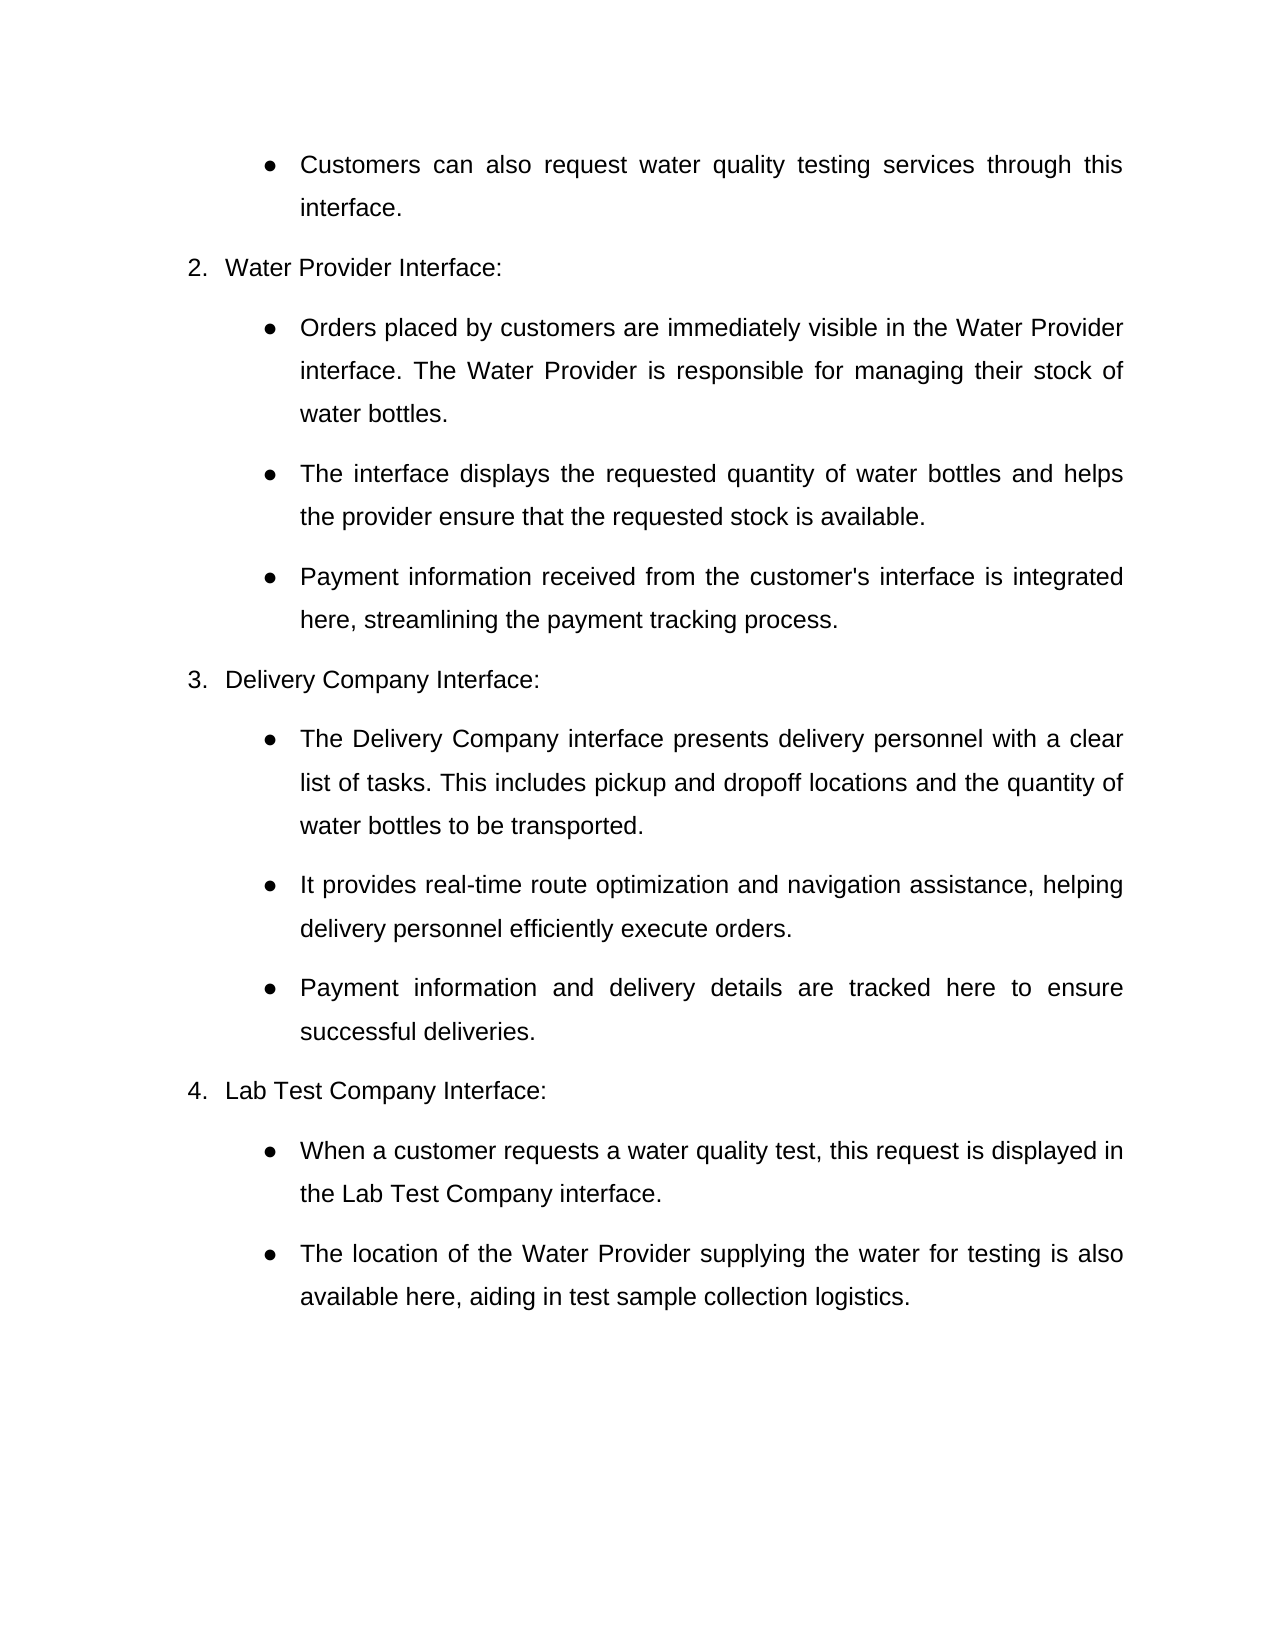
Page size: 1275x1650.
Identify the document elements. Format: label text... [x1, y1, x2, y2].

list It provides real-time route optimization and navigation assistance, helping delivery personnel efficiently execute orders. [262, 870, 1125, 942]
list When a customer requests a water quality test, this request is displayed in the Lab Test Company interface. [262, 1136, 1125, 1208]
list Lab Test Company Interface: [187, 1076, 1125, 1105]
list Customers can also request water quality testing services through this interface. [262, 150, 1125, 222]
list Water Provider Interface: [187, 253, 1125, 282]
list The interface displays the requested quantity of water bottles and helps the provider ensure that the requested stock is available. [262, 459, 1125, 531]
list The location of the Water Provider supplying the water for testing is also available here, aiding in test sample collection logistics. [262, 1239, 1125, 1311]
list Payment information received from the customer's interface is integrated here, streamlining the payment tracking process. [262, 562, 1125, 633]
list Delivery Company Interface: [187, 664, 1125, 693]
list The Delivery Company interface presents delivery personnel with a clear list of tasks. This includes pickup and dropoff locations and the quantity of water bottles to be transported. [262, 724, 1125, 839]
list Orders placed by customers are immediately visible in the Water Provider interface. The Water Provider is responsible for managing their stock of water bottles. [262, 313, 1125, 428]
list Payment information and delivery details are tracked here to ensure successful deliveries. [262, 973, 1125, 1045]
